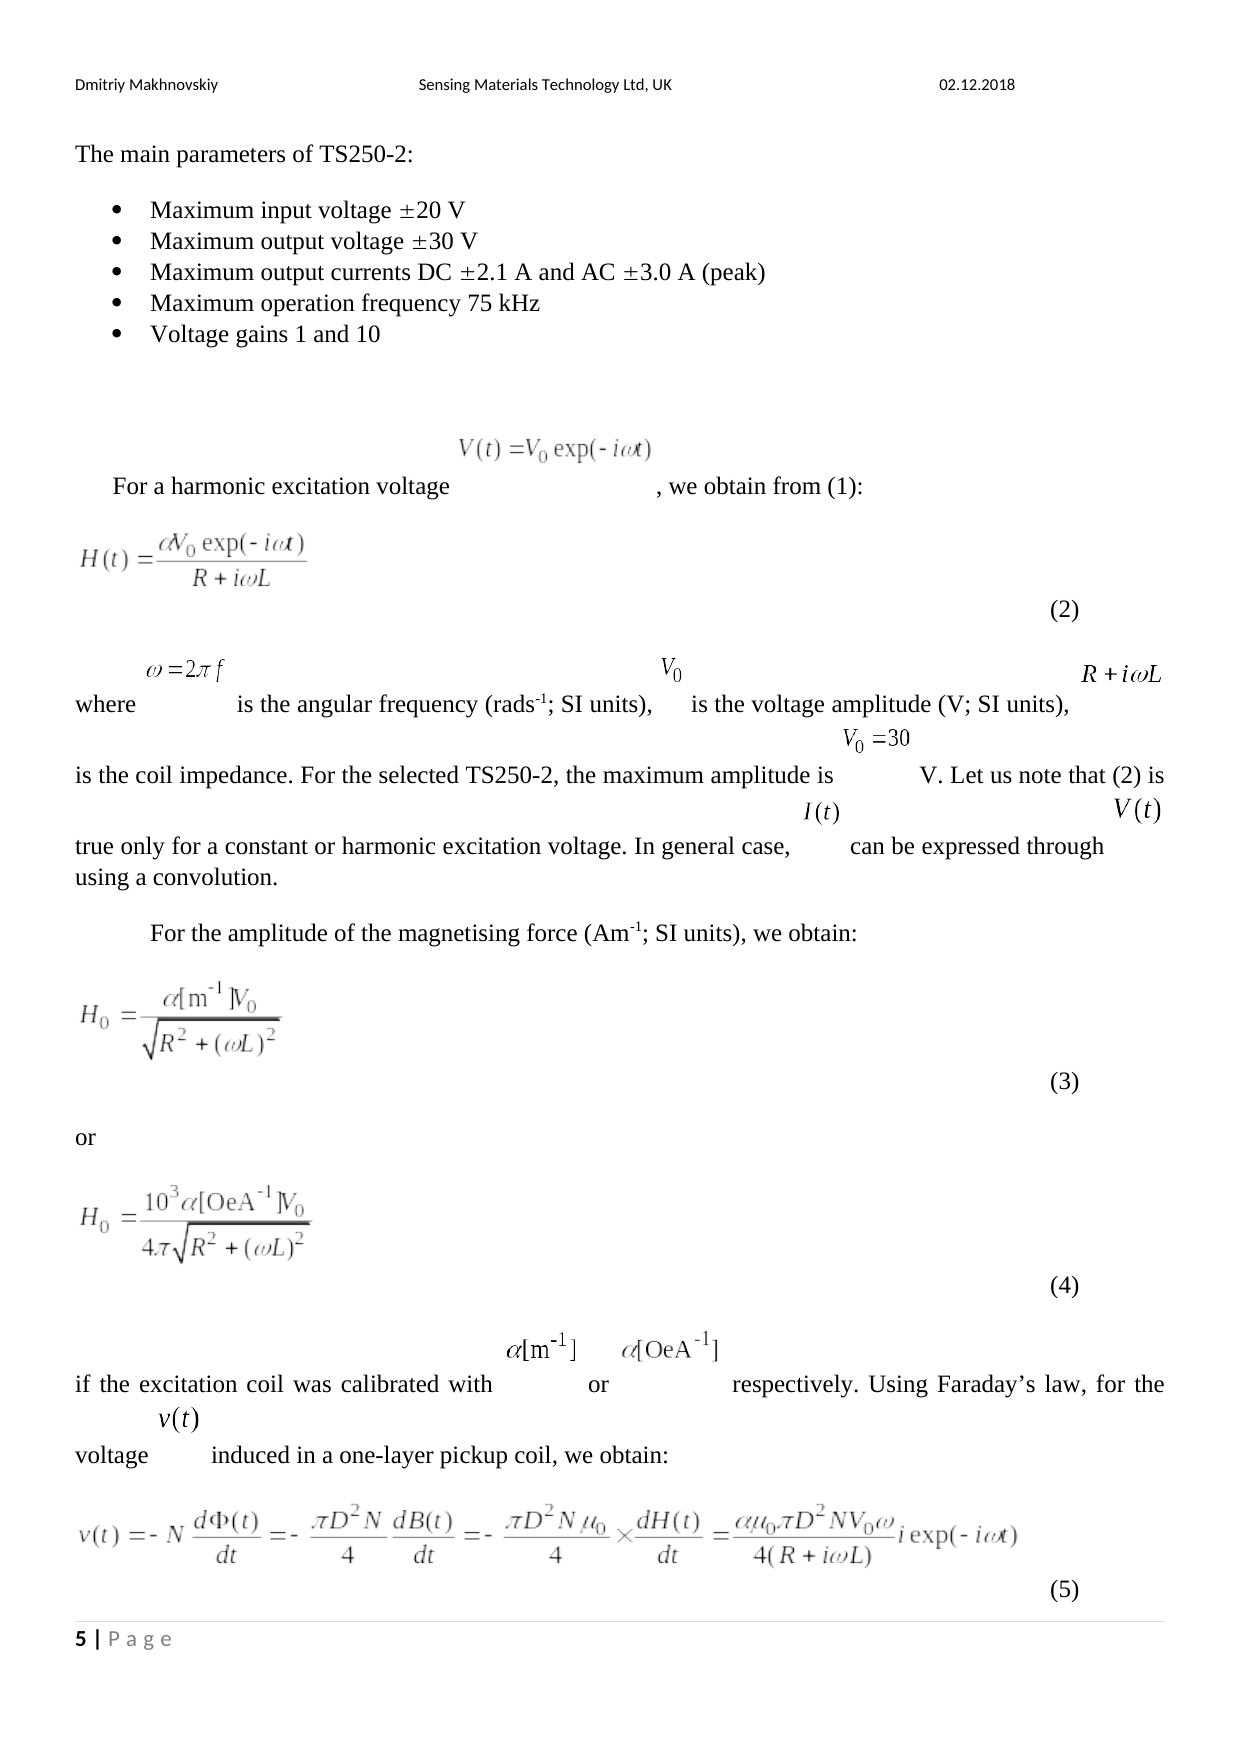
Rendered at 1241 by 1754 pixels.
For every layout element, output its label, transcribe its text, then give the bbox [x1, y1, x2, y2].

list Maximum output voltage 30 V [112, 226, 1165, 255]
list Maximum output currents DC 2.1 A and AC 3.0 A (peak) [112, 257, 1165, 286]
text For a harmonic excitation voltage , we obtain from (1): [75, 432, 1165, 500]
text The main parameters of TS250-2: [75, 139, 1165, 168]
text if the excitation coil was calibrated with or respectively. Using Faraday’s law, for the voltage induced in a one-layer pickup coil, we obtain: [75, 1326, 1165, 1469]
text (4) [75, 1178, 1165, 1298]
text (2) [75, 527, 1165, 623]
list Voltage gains 1 and 10 [112, 319, 1165, 348]
text (3) [75, 974, 1165, 1094]
text or [75, 1122, 1165, 1151]
list Maximum input voltage 20 V [112, 195, 1165, 224]
list Maximum operation frequency 75 kHz [112, 288, 1165, 317]
text For the amplitude of the magnetising force (Am-1; SI units), we obtain: [75, 918, 1165, 947]
text where is the angular frequency (rads-1; SI units), is the voltage amplitude (V; SI units), is the coil impedance. For the selected TS250-2, the maximum amplitude is V. Let us note that (2) is true only for a constant or harmonic excitation voltage. In general case, can be expressed through using a convolution. [75, 650, 1165, 891]
text (5) [75, 1496, 1165, 1603]
